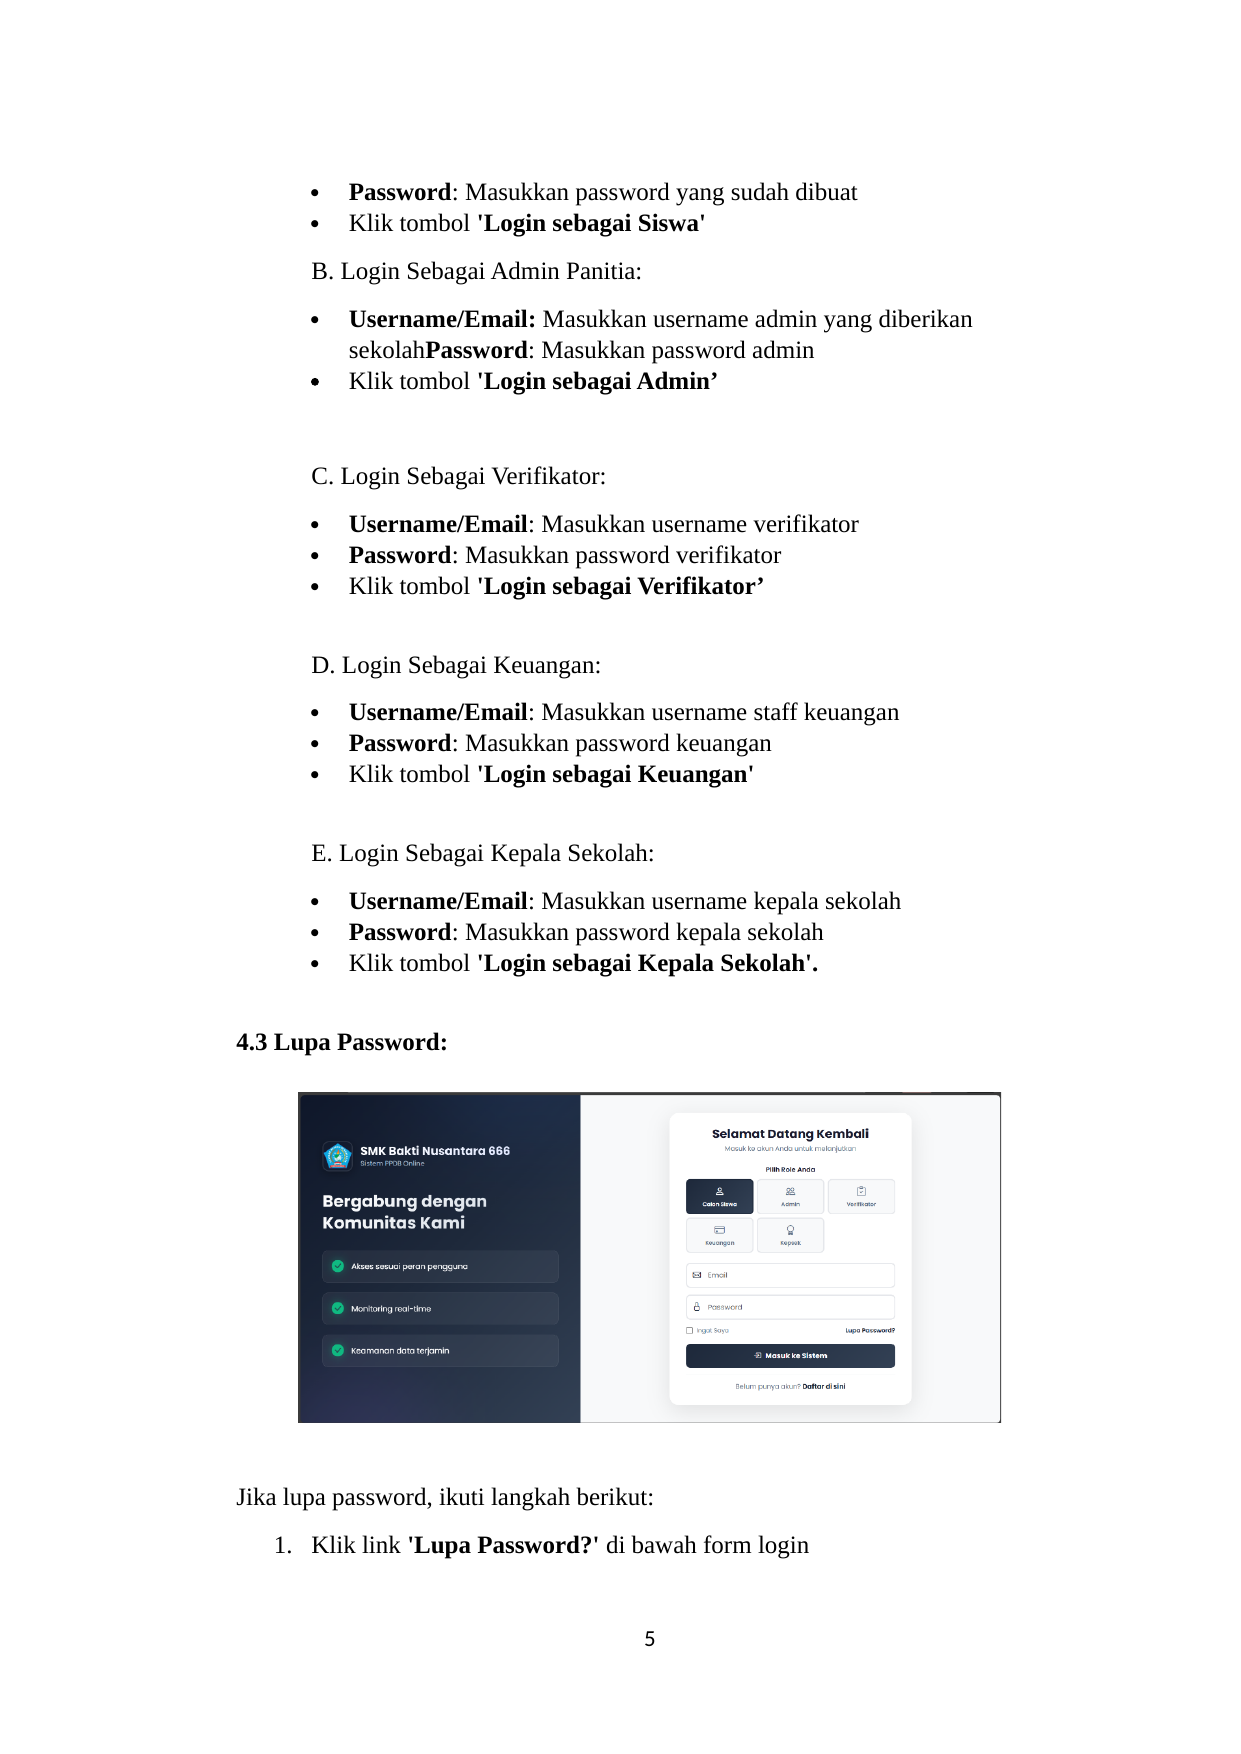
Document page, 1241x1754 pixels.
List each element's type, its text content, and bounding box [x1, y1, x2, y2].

list Klik tombol 'Login sebagai Kepala Sekolah'. [311, 948, 1063, 977]
list Klik tombol 'Login sebagai Siswa' [311, 208, 1063, 237]
list Username/Email: Masukkan username verifikator [311, 509, 1063, 538]
list Username/Email: Masukkan username staff keuangan [311, 697, 1063, 726]
list Password: Masukkan password kepala sekolah [311, 917, 1063, 946]
text C. Login Sebagai Verifikator: [311, 461, 1063, 490]
list Password: Masukkan password yang sudah dibuat [311, 177, 1063, 206]
list Password: Masukkan password keuangan [311, 728, 1063, 757]
picture [298, 1092, 1002, 1423]
text E. Login Sebagai Kepala Sekolah: [311, 838, 1063, 867]
list Klik tombol 'Login sebagai Keuangan' [311, 759, 1063, 788]
text B. Login Sebagai Admin Panitia: [311, 256, 1063, 285]
list Klik tombol 'Login sebagai Verifikator’ [311, 571, 1063, 600]
list Username/Email: Masukkan username admin yang diberikan sekolahPassword: Masukkan password admin [311, 304, 1063, 363]
subtitle 4.3 Lupa Password: [236, 1027, 1063, 1056]
list Password: Masukkan password verifikator [311, 540, 1063, 569]
text Jika lupa password, ikuti langkah berikut: [236, 1482, 1063, 1511]
list Klik tombol 'Login sebagai Admin’ [311, 366, 1063, 394]
list Username/Email: Masukkan username kepala sekolah [311, 886, 1063, 915]
text D. Login Sebagai Keuangan: [311, 650, 1063, 678]
list Klik link 'Lupa Password?' di bawah form login [274, 1530, 1063, 1558]
